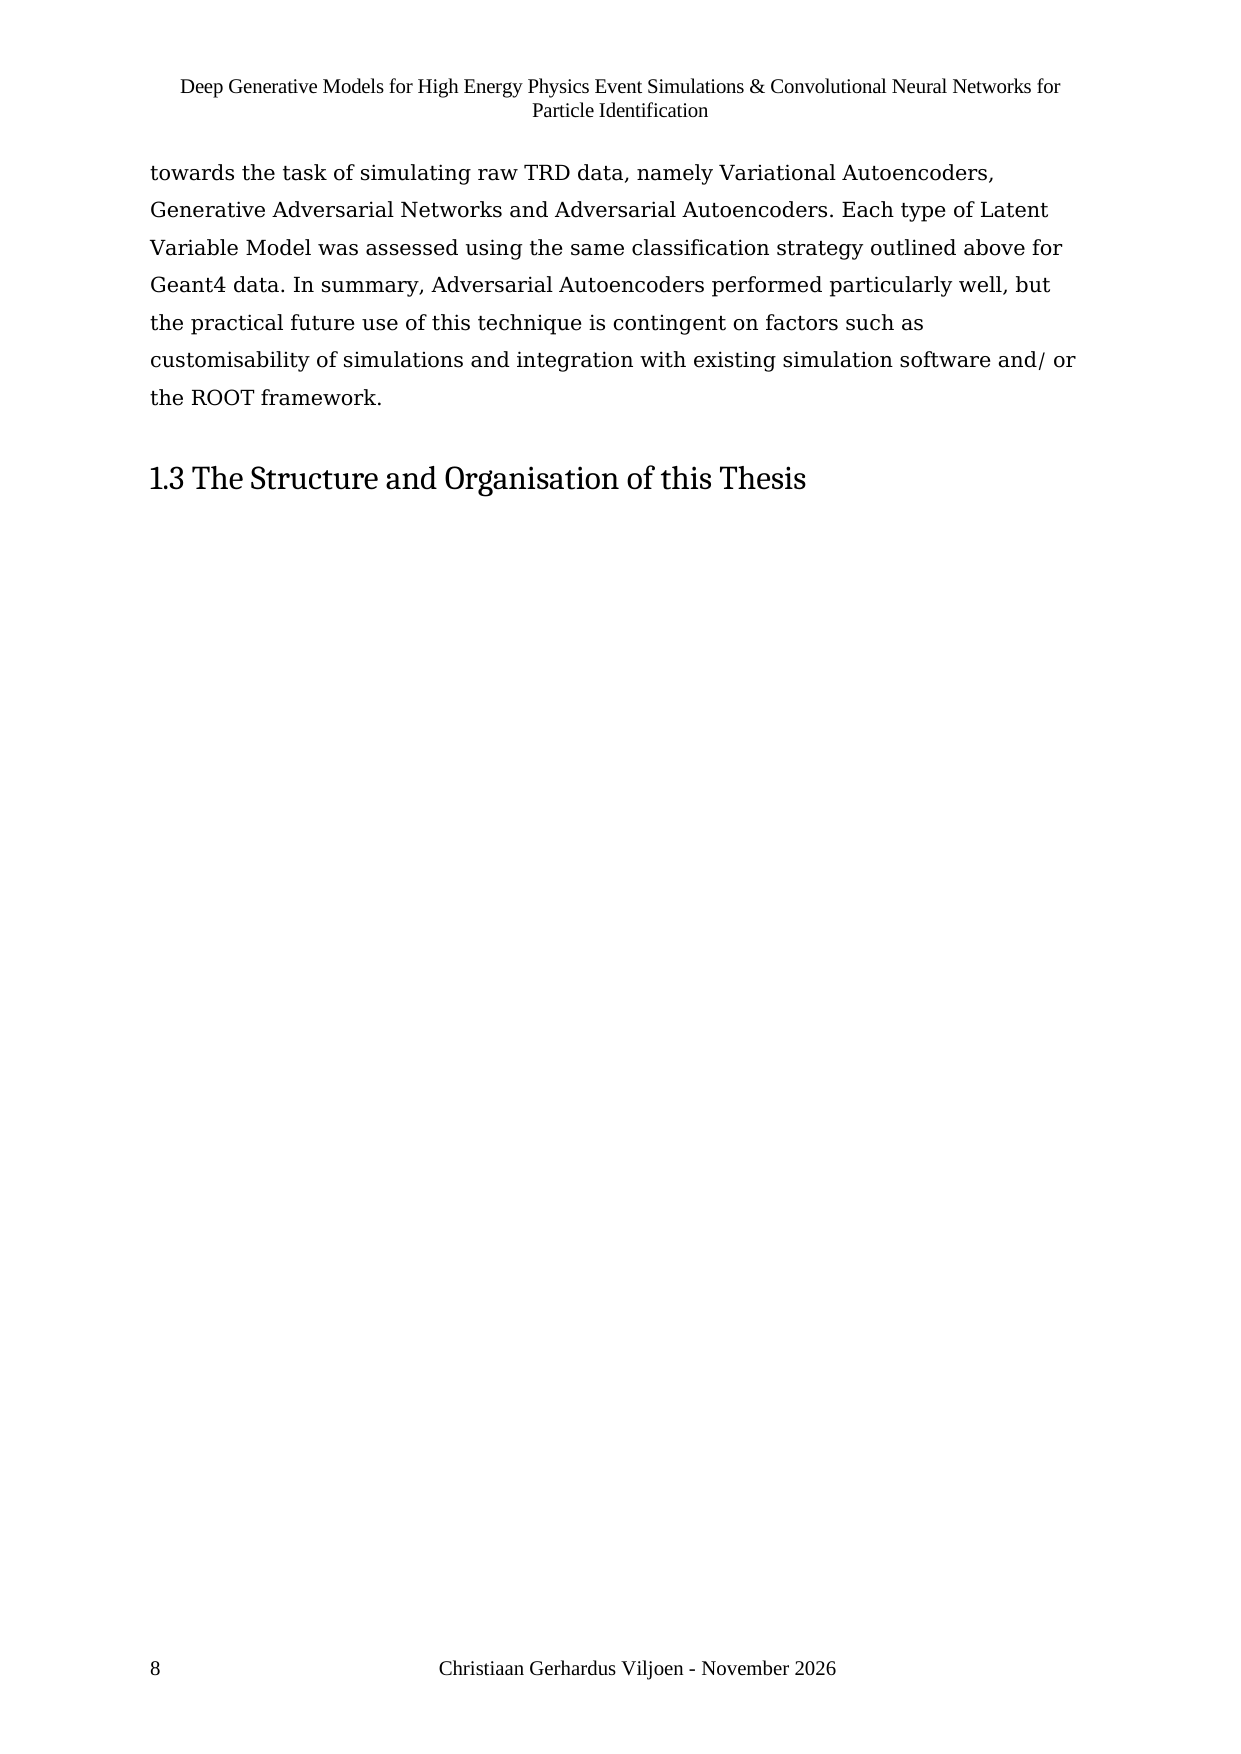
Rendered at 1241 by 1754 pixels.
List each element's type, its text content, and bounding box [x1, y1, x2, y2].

subtitle The Structure and Organisation of this Thesis [150, 459, 1090, 498]
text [150, 159, 1090, 409]
